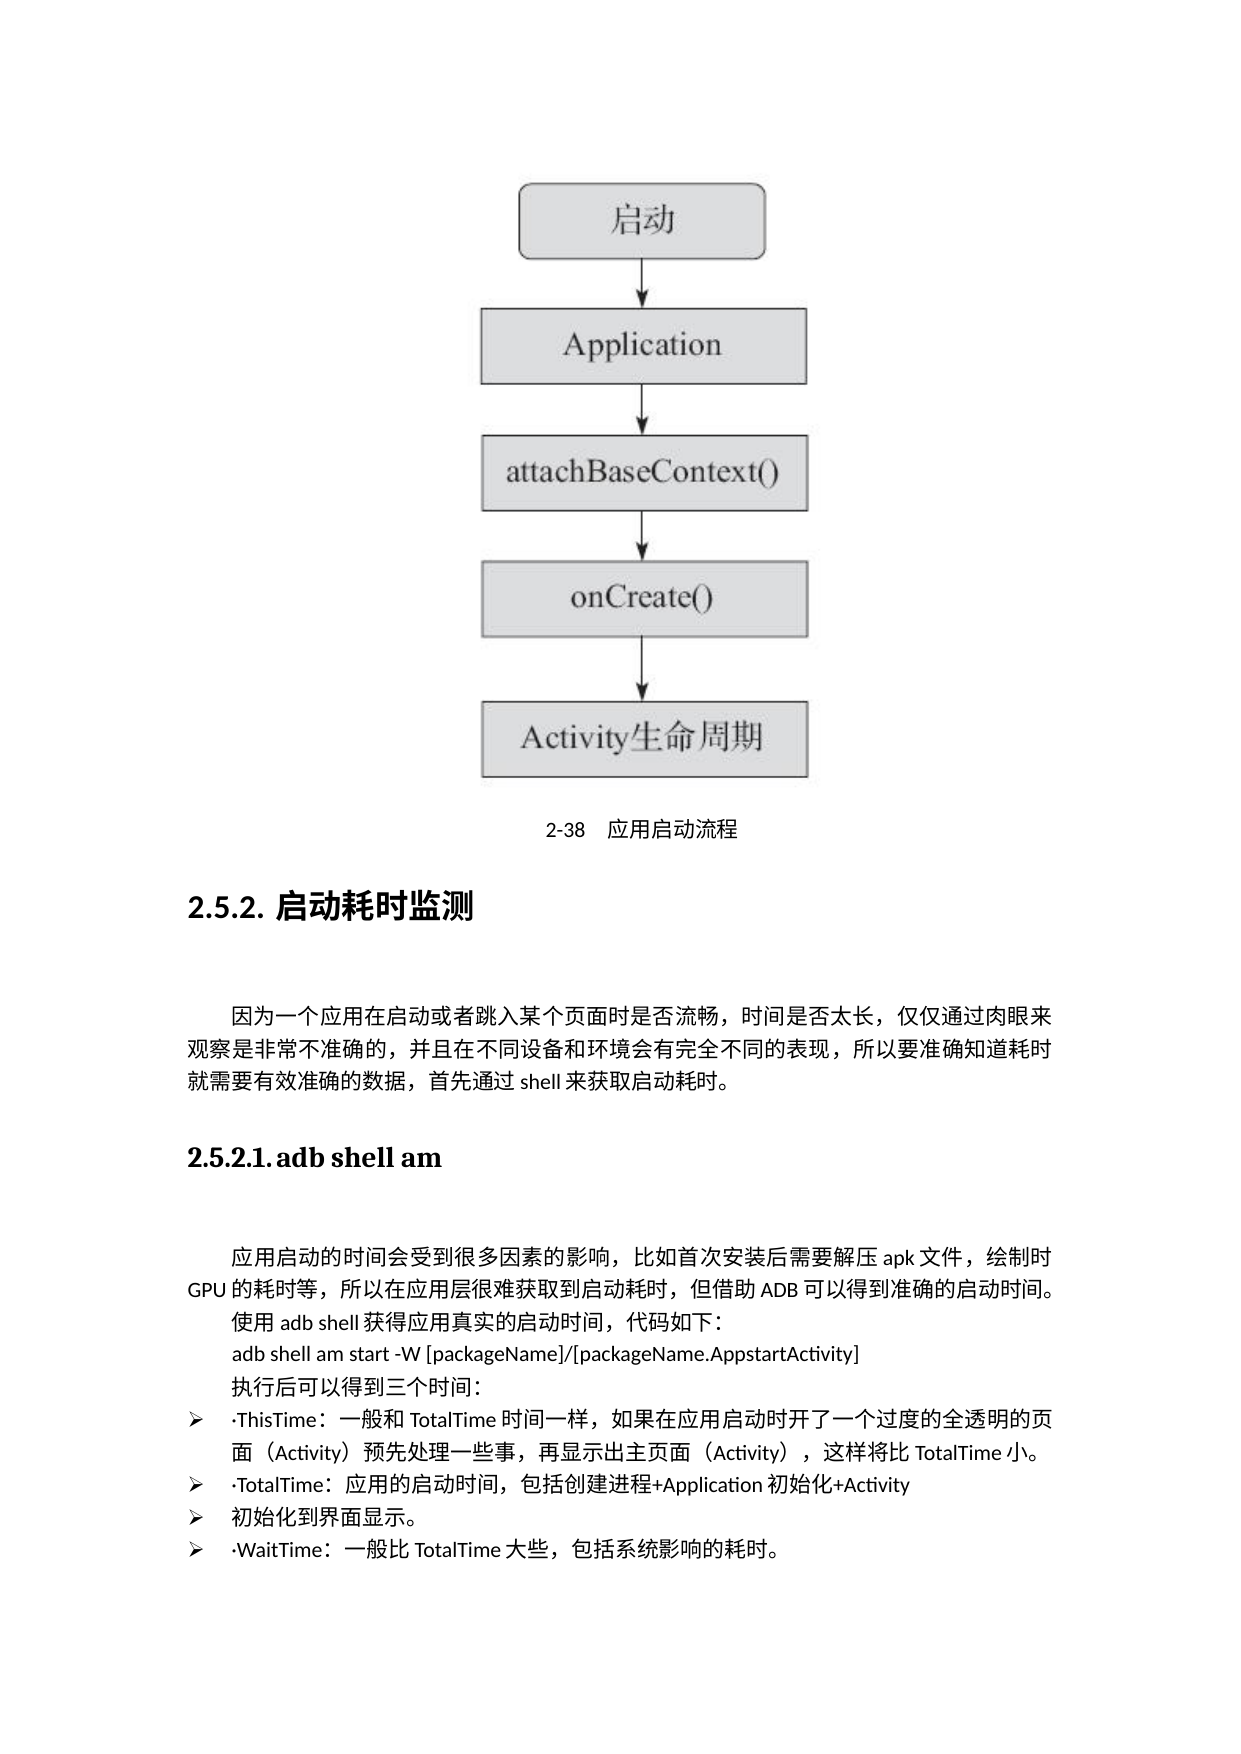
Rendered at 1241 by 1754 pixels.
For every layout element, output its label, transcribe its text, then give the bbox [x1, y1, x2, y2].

text adb shell am start -W [packageName]/[packageName.AppstartActivity] [187, 1337, 1053, 1369]
list ·ThisTime：一般和TotalTime时间一样，如果在应用启动时开了一个过度的全透明的页面（Activity）预先处理一些事，再显示出主页面（Activity），这样将比TotalTime小。 [187, 1402, 1053, 1467]
text 2-38 应用启动流程 [187, 812, 1053, 844]
subtitle 启动耗时监测 [187, 872, 1053, 937]
text 使用adb shell获得应用真实的启动时间，代码如下： [187, 1304, 1053, 1337]
text 因为一个应用在启动或者跳入某个页面时是否流畅，时间是否太长，仅仅通过肉眼来观察是非常不准确的，并且在不同设备和环境会有完全不同的表现，所以要准确知道耗时，就需要有效准确的数据，首先通过shell来获取启动耗时。 [187, 999, 1053, 1096]
list ·TotalTime：应用的启动时间，包括创建进程+Application初始化+Activity [187, 1467, 1053, 1499]
list 初始化到界面显示。 [187, 1499, 1053, 1532]
text 执行后可以得到三个时间： [187, 1369, 1053, 1402]
picture [456, 162, 828, 789]
list ·WaitTime：一般比TotalTime大些，包括系统影响的耗时。 [187, 1532, 1053, 1564]
subtitle adb shell am [187, 1125, 1053, 1190]
text 应用启动的时间会受到很多因素的影响，比如首次安装后需要解压apk文件，绘制时GPU的耗时等，所以在应用层很难获取到启动耗时，但借助ADB可以得到准确的启动时间。 [187, 1239, 1053, 1304]
